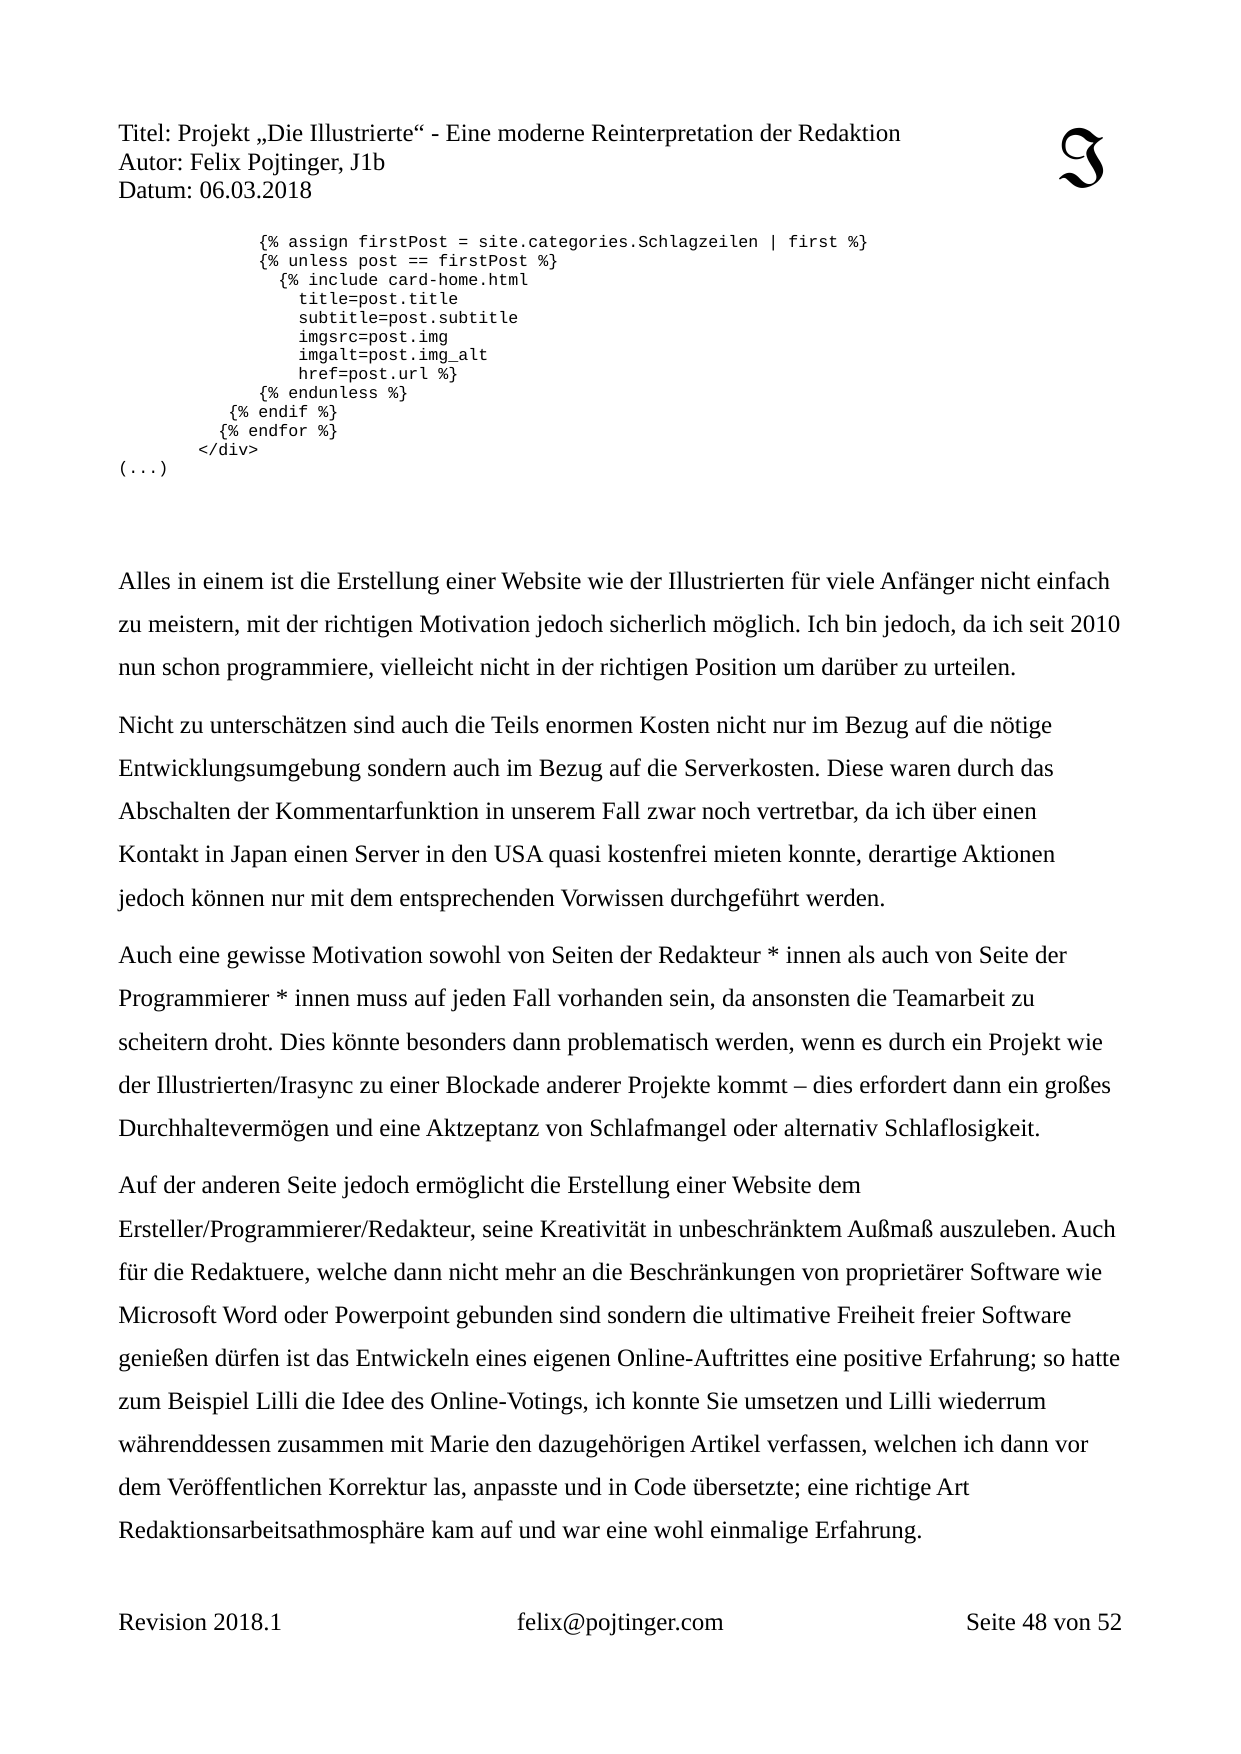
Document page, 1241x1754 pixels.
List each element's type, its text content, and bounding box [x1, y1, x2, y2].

text {% endif %} [118, 403, 1122, 422]
picture [1046, 120, 1120, 194]
text href=post.url %} [118, 366, 1122, 385]
text {% unless post == firstPost %} [118, 253, 1122, 272]
text {% endfor %} [118, 422, 1122, 441]
text Auf der anderen Seite jedoch ermöglicht die Erstellung einer Website dem Ersteller/Programmierer/Redakteur, seine Kreativität in unbeschränktem Außmaß auszuleben. Auch für die Redaktuere, welche dann nicht mehr an die Beschränkungen von proprietärer Software wie Microsoft Word oder Powerpoint gebunden sind sondern die ultimative Freiheit freier Software genießen dürfen ist das Entwickeln eines eigenen Online-Auftrittes eine positive Erfahrung; so hatte zum Beispiel Lilli die Idee des Online-Votings, ich konnte Sie umsetzen und Lilli wiederrum währenddessen zusammen mit Marie den dazugehörigen Artikel verfassen, welchen ich dann vor dem Veröffentlichen Korrektur las, anpasste und in Code übersetzte; eine richtige Art Redaktionsarbeitsathmosphäre kam auf und war eine wohl einmalige Erfahrung. [118, 1171, 1122, 1544]
text imgsrc=post.img [118, 328, 1122, 347]
text {% assign firstPost = site.categories.Schlagzeilen | first %} [118, 234, 1122, 253]
text {% include card-home.html [118, 272, 1122, 290]
text </div> (...) [118, 441, 1122, 479]
text imgalt=post.img_alt [118, 347, 1122, 366]
text Alles in einem ist die Erstellung einer Website wie der Illustrierten für viele Anfänger nicht einfach zu meistern, mit der richtigen Motivation jedoch sicherlich möglich. Ich bin jedoch, da ich seit 2010 nun schon programmiere, vielleicht nicht in der richtigen Position um darüber zu urteilen. [118, 566, 1122, 681]
text Nicht zu unterschätzen sind auch die Teils enormen Kosten nicht nur im Bezug auf die nötige Entwicklungsumgebung sondern auch im Bezug auf die Serverkosten. Diese waren durch das Abschalten der Kommentarfunktion in unserem Fall zwar noch vertretbar, da ich über einen Kontakt in Japan einen Server in den USA quasi kostenfrei mieten konnte, derartige Aktionen jedoch können nur mit dem entsprechenden Vorwissen durchgeführt werden. [118, 710, 1122, 911]
text subtitle=post.subtitle [118, 309, 1122, 328]
text {% endunless %} [118, 385, 1122, 403]
text title=post.title [118, 290, 1122, 309]
text Auch eine gewisse Motivation sowohl von Seiten der Redakteur * innen als auch von Seite der Programmierer * innen muss auf jeden Fall vorhanden sein, da ansonsten die Teamarbeit zu scheitern droht. Dies könnte besonders dann problematisch werden, wenn es durch ein Projekt wie der Illustrierten/Irasync zu einer Blockade anderer Projekte kommt – dies erfordert dann ein großes Durchhaltevermögen und eine Aktzeptanz von Schlafmangel oder alternativ Schlaflosigkeit. [118, 940, 1122, 1142]
